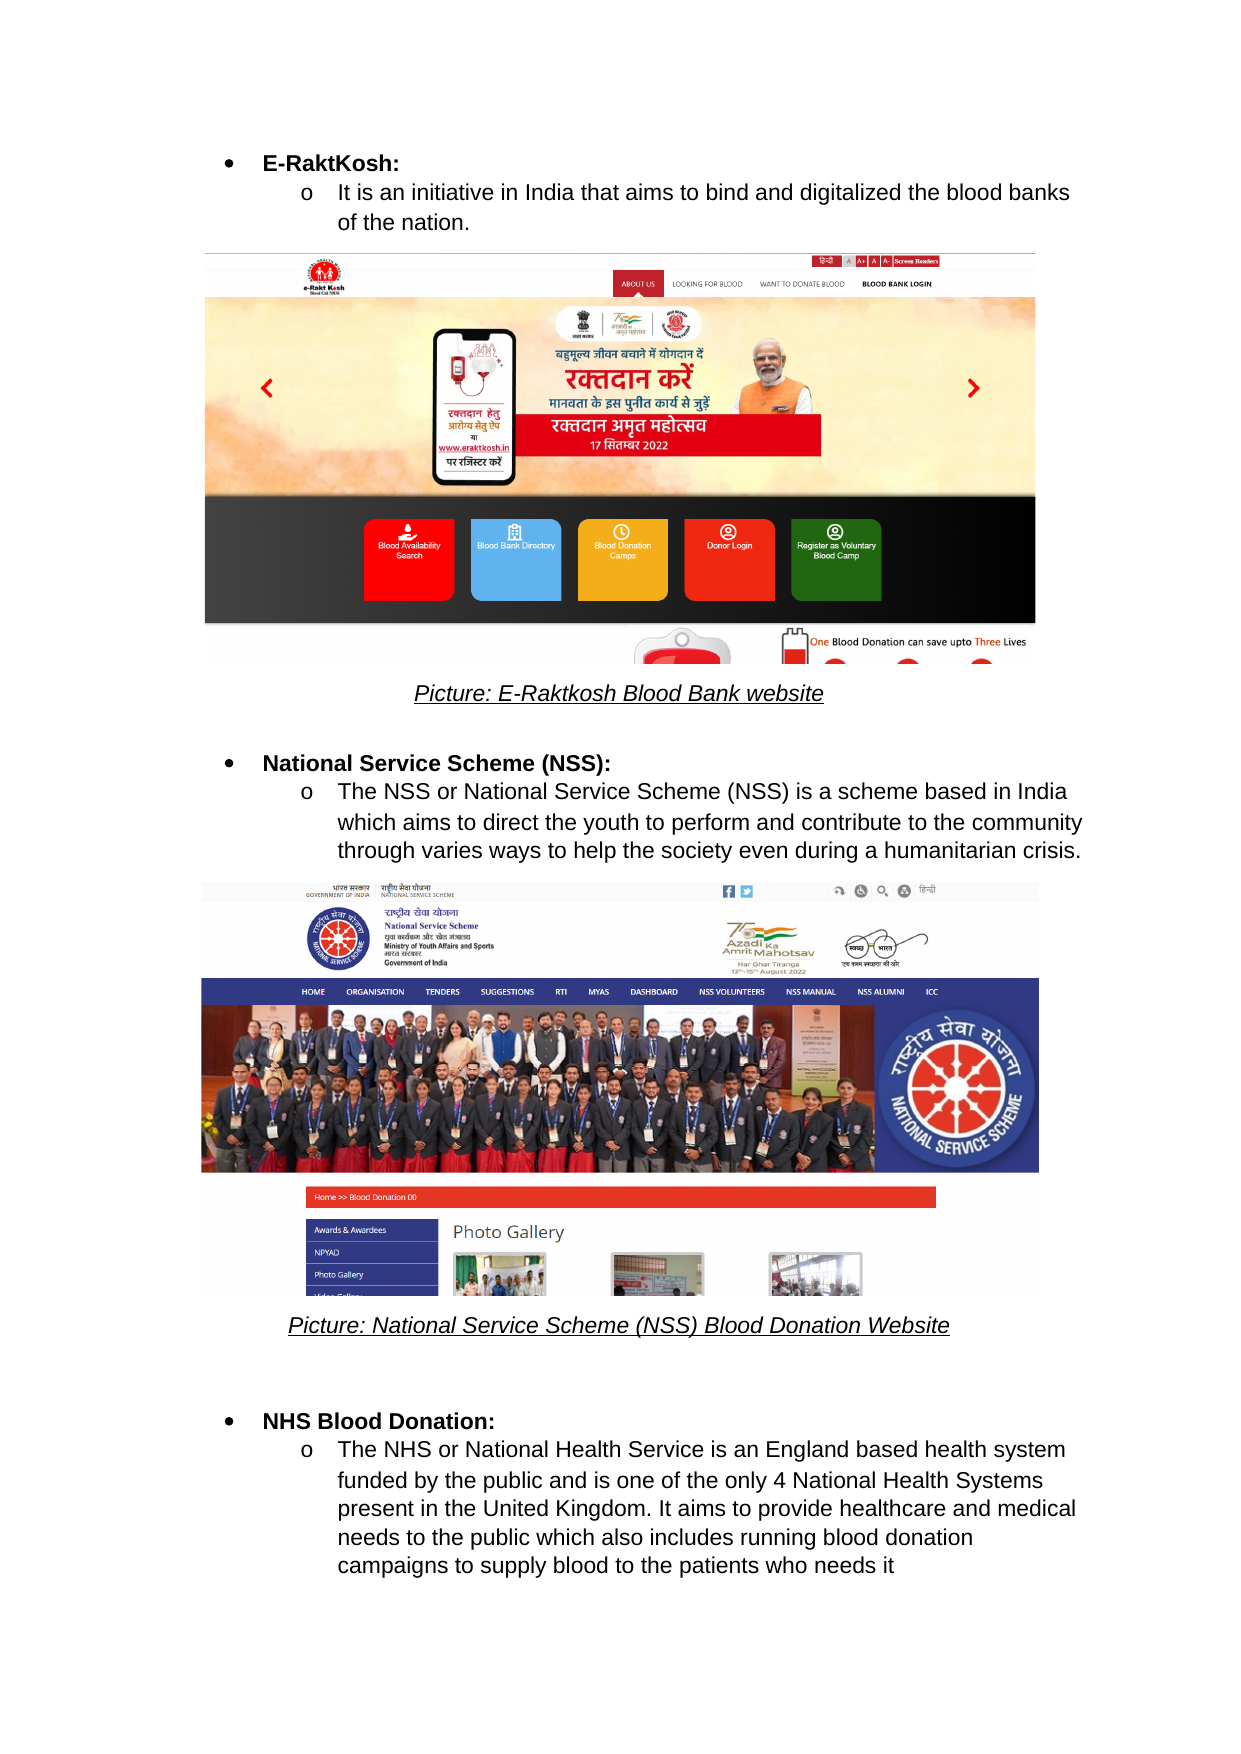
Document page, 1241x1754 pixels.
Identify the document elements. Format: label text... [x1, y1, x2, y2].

picture [201, 882, 1039, 1296]
list It is an initiative in India that aims to bind and digitalized the blood banks of the nation. [300, 178, 1090, 235]
list National Service Scheme (NSS): [225, 750, 1090, 776]
list The NSS or National Service Scheme (NSS) is a scheme based in India which aims to direct the youth to perform and contribute to the community through varies ways to help the society even during a humanitarian crisis. [300, 778, 1090, 863]
list E-RaktKosh: [225, 150, 1090, 176]
list NHS Blood Donation: [225, 1408, 1090, 1434]
text Picture: E-Raktkosh Blood Bank website [150, 680, 1090, 707]
list The NHS or National Health Service is an England based health system funded by the public and is one of the only 4 National Health Systems present in the United Kingdom. It aims to provide healthcare and medical needs to the public which also includes running blood donation campaigns to supply blood to the patients who needs it [300, 1436, 1090, 1578]
picture [204, 253, 1036, 664]
text Picture: National Service Scheme (NSS) Blood Donation Website [150, 1312, 1090, 1338]
